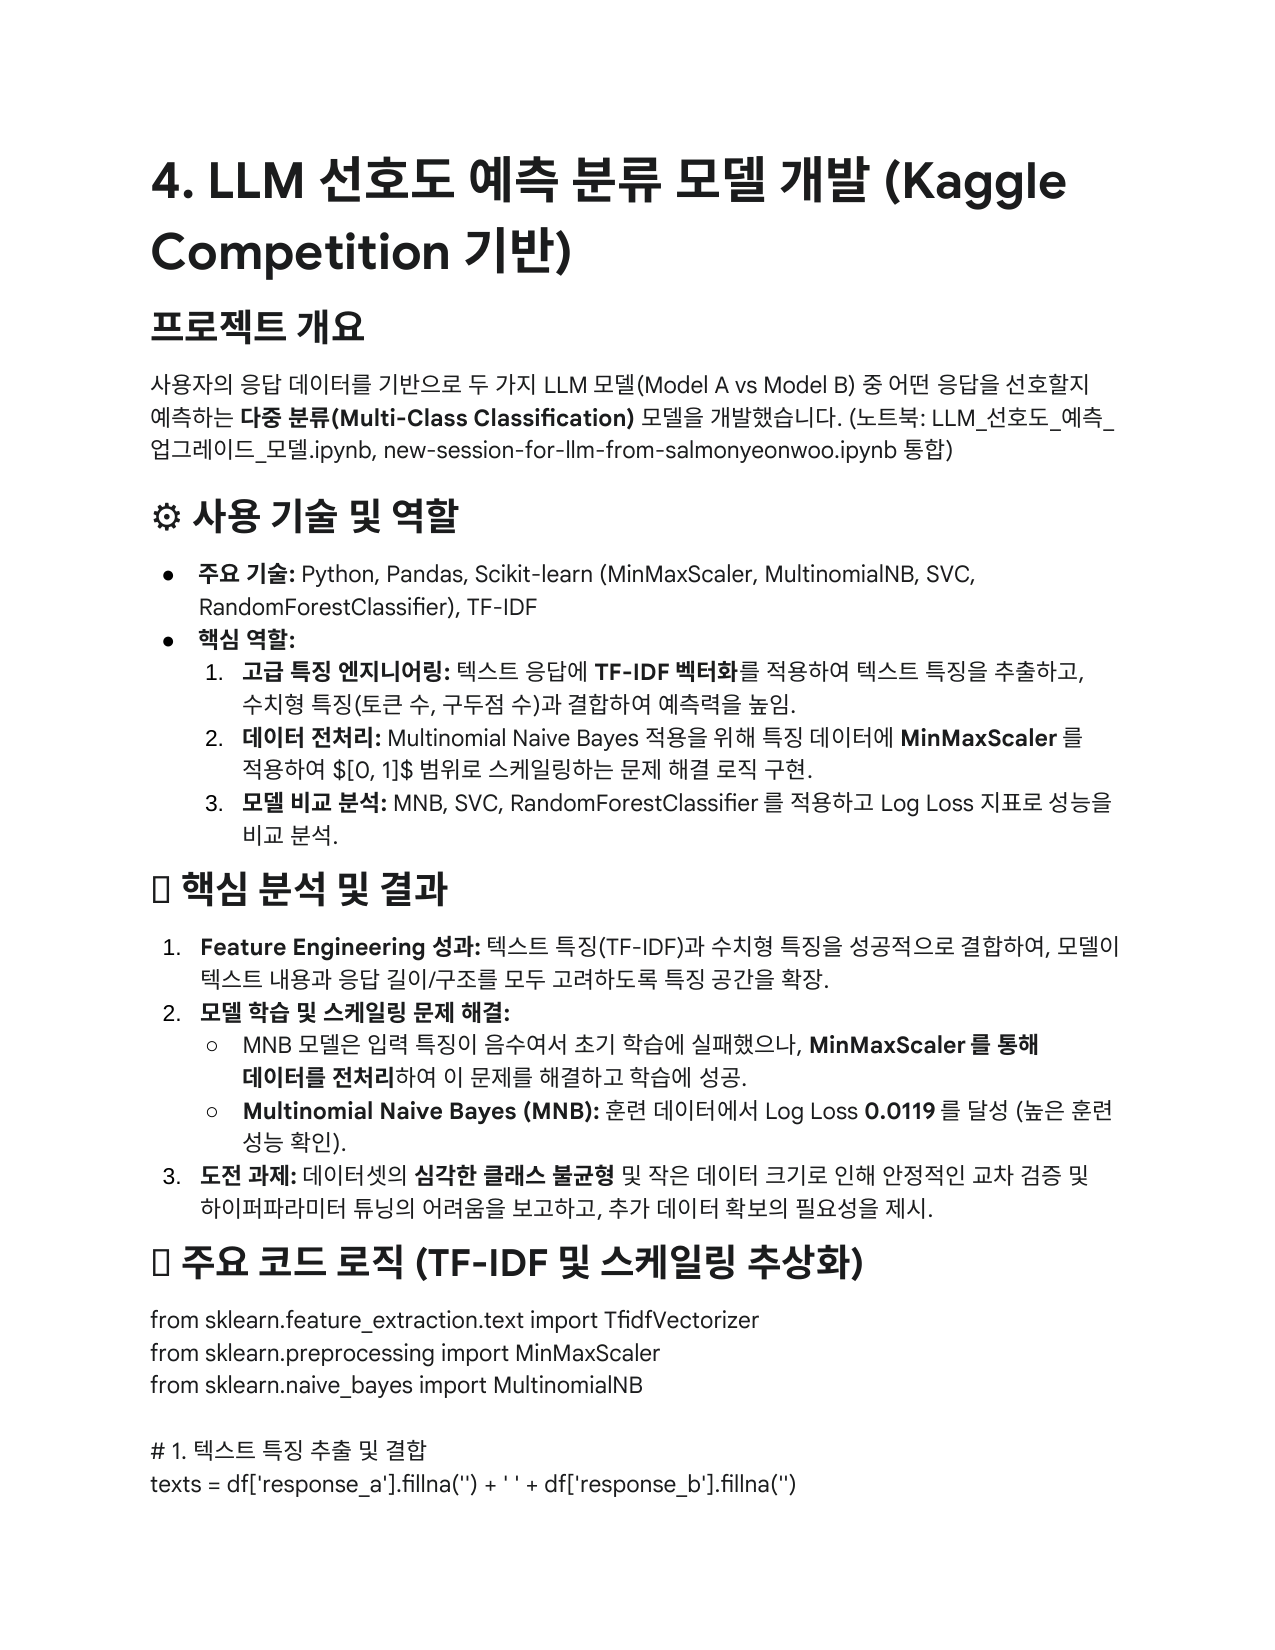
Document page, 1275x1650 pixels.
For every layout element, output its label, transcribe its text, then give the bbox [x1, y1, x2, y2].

list 고급 특징 엔지니어링: 텍스트 응답에 TF-IDF 벡터화를 적용하여 텍스트 특징을 추출하고, 수치형 특징(토큰 수, 구두점 수)과 결합하여 예측력을 높임. [205, 658, 1125, 720]
list 주요 기술: Python, Pandas, Scikit-learn (MinMaxScaler, MultinomialNB, SVC, RandomForestClassifier), TF-IDF [161, 560, 1125, 622]
subtitle ⚙️ 사용 기술 및 역할 [150, 494, 1125, 541]
list 도전 과제: 데이터셋의 심각한 클래스 불균형 및 작은 데이터 크기로 인해 안정적인 교차 검증 및 하이퍼파라미터 튜닝의 어려움을 보고하고, 추가 데이터 확보의 필요성을 제시. [162, 1162, 1125, 1224]
list 모델 비교 분석: MNB, SVC, RandomForestClassifier를 적용하고 Log Loss 지표로 성능을 비교 분석. [205, 789, 1125, 851]
list Multinomial Naive Bayes (MNB): 훈련 데이터에서 Log Loss 0.0119를 달성 (높은 훈련 성능 확인). [205, 1097, 1125, 1158]
subtitle 💡 핵심 분석 및 결과 [150, 867, 1125, 914]
list 모델 학습 및 스케일링 문제 해결: [162, 999, 1125, 1027]
list Feature Engineering 성과: 텍스트 특징(TF-IDF)과 수치형 특징을 성공적으로 결합하여, 모델이 텍스트 내용과 응답 길이/구조를 모두 고려하도록 특징 공간을 확장. [162, 933, 1125, 995]
list 핵심 역할: [161, 626, 1125, 654]
subtitle 프로젝트 개요 [150, 305, 1125, 352]
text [150, 1306, 1125, 1498]
text 사용자의 응답 데이터를 기반으로 두 가지 LLM 모델(Model A vs Model B) 중 어떤 응답을 선호할지 예측하는 다중 분류(Multi-Class Classification) 모델을 개발했습니다. (노트북: LLM_선호도_예측_업그레이드_모델.ipynb, new-session-for-llm-from-salmonyeonwoo.ipynb 통합) [150, 371, 1125, 465]
list MNB 모델은 입력 특징이 음수여서 초기 학습에 실패했으나, MinMaxScaler를 통해 데이터를 전처리하여 이 문제를 해결하고 학습에 성공. [205, 1031, 1125, 1093]
subtitle 4. LLM 선호도 예측 분류 모델 개발 (Kaggle Competition 기반) [150, 150, 1125, 284]
list 데이터 전처리: Multinomial Naive Bayes 적용을 위해 특징 데이터에 MinMaxScaler를 적용하여 $[0, 1]$ 범위로 스케일링하는 문제 해결 로직 구현. [205, 724, 1125, 785]
subtitle 📌 주요 코드 로직 (TF-IDF 및 스케일링 추상화) [150, 1240, 1125, 1287]
